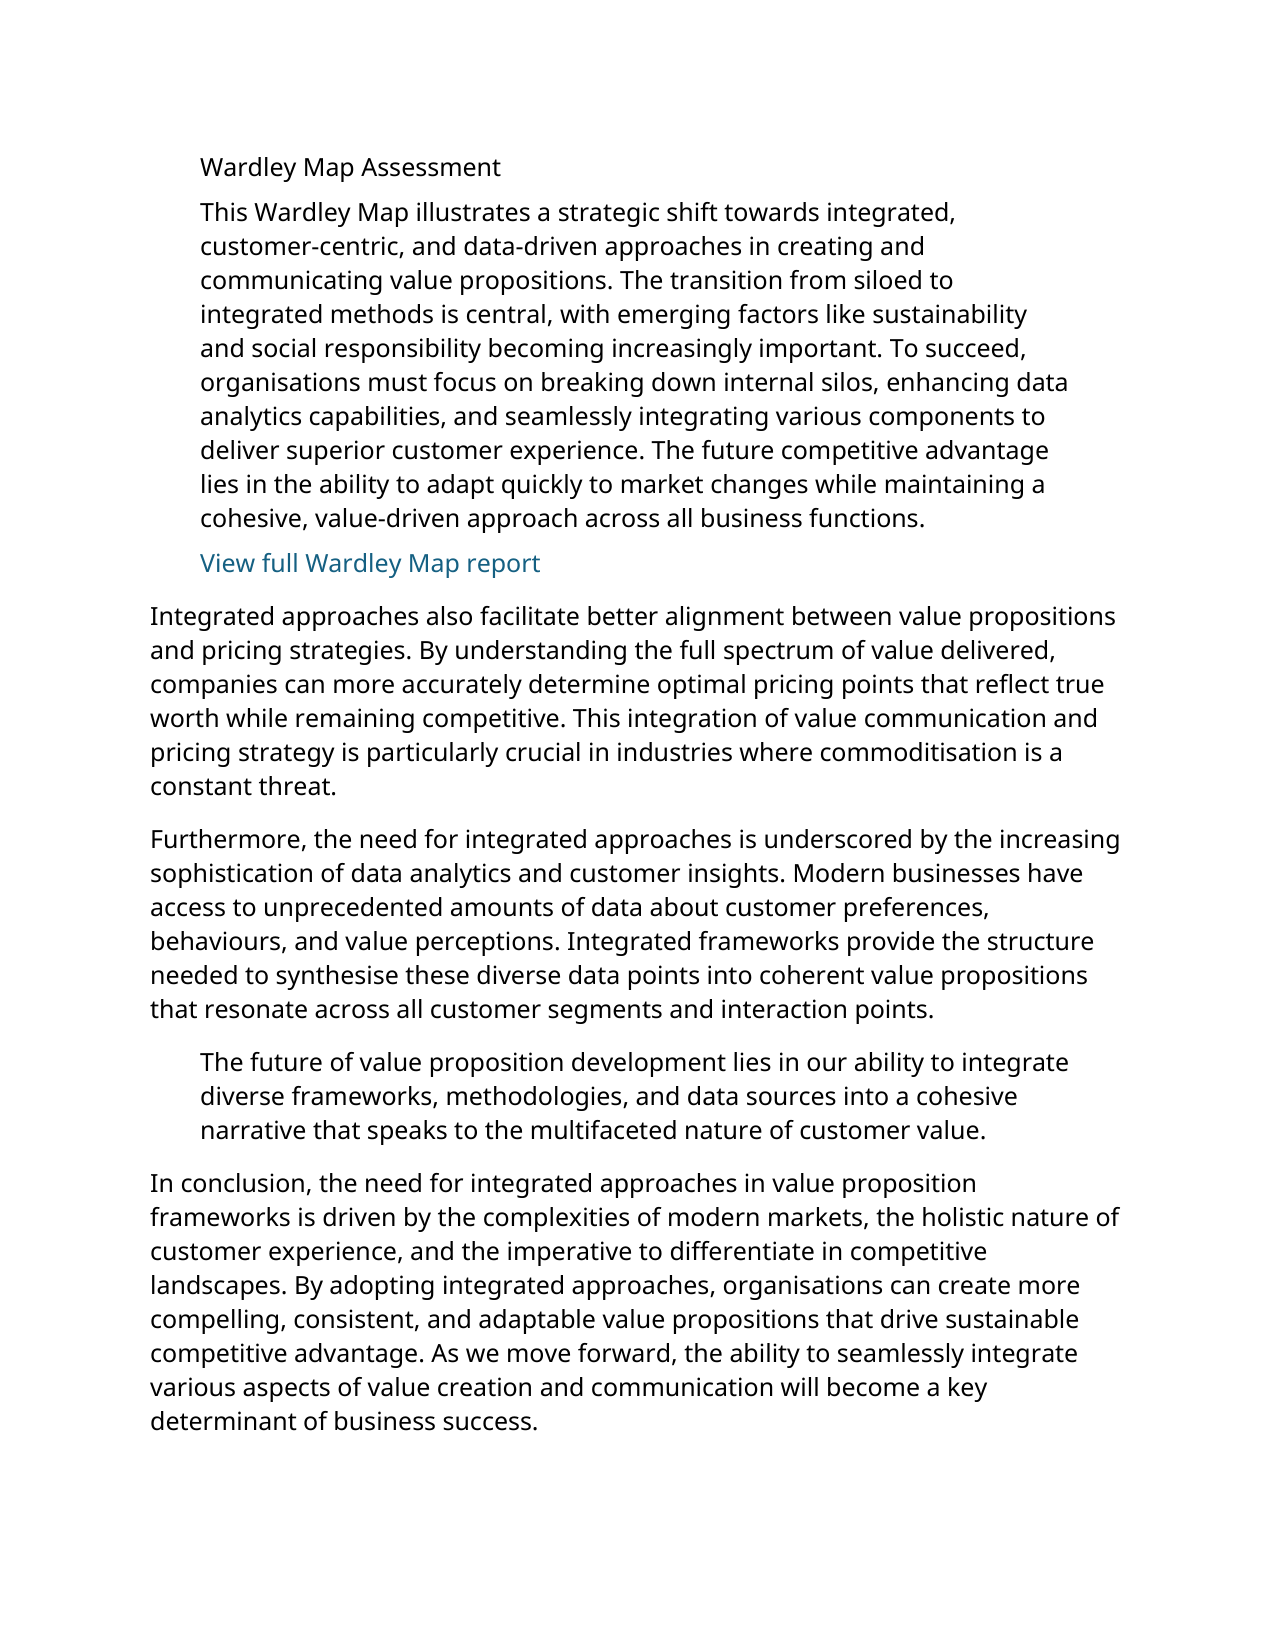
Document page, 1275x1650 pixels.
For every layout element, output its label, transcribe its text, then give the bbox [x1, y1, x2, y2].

text In conclusion, the need for integrated approaches in value proposition frameworks is driven by the complexities of modern markets, the holistic nature of customer experience, and the imperative to differentiate in competitive landscapes. By adopting integrated approaches, organisations can create more compelling, consistent, and adaptable value propositions that drive sustainable competitive advantage. As we move forward, the ability to seamlessly integrate various aspects of value creation and communication will become a key determinant of business success. [150, 1166, 1125, 1438]
text Furthermore, the need for integrated approaches is underscored by the increasing sophistication of data analytics and customer insights. Modern businesses have access to unprecedented amounts of data about customer preferences, behaviours, and value perceptions. Integrated frameworks provide the structure needed to synthesise these diverse data points into coherent value propositions that resonate across all customer segments and interaction points. [150, 821, 1125, 1026]
text Integrated approaches also facilitate better alignment between value propositions and pricing strategies. By understanding the full spectrum of value delivered, companies can more accurately determine optimal pricing points that reflect true worth while remaining competitive. This integration of value communication and pricing strategy is particularly crucial in industries where commoditisation is a constant threat. [150, 598, 1125, 803]
text View full Wardley Map report [200, 546, 1075, 579]
text Wardley Map Assessment [200, 150, 1075, 184]
text The future of value proposition development lies in our ability to integrate diverse frameworks, methodologies, and data sources into a cohesive narrative that speaks to the multifaceted nature of customer value. [200, 1044, 1075, 1147]
text This Wardley Map illustrates a strategic shift towards integrated, customer-centric, and data-driven approaches in creating and communicating value propositions. The transition from siloed to integrated methods is central, with emerging factors like sustainability and social responsibility becoming increasingly important. To succeed, organisations must focus on breaking down internal silos, enhancing data analytics capabilities, and seamlessly integrating various components to deliver superior customer experience. The future competitive advantage lies in the ability to adapt quickly to market changes while maintaining a cohesive, value-driven approach across all business functions. [200, 194, 1075, 535]
